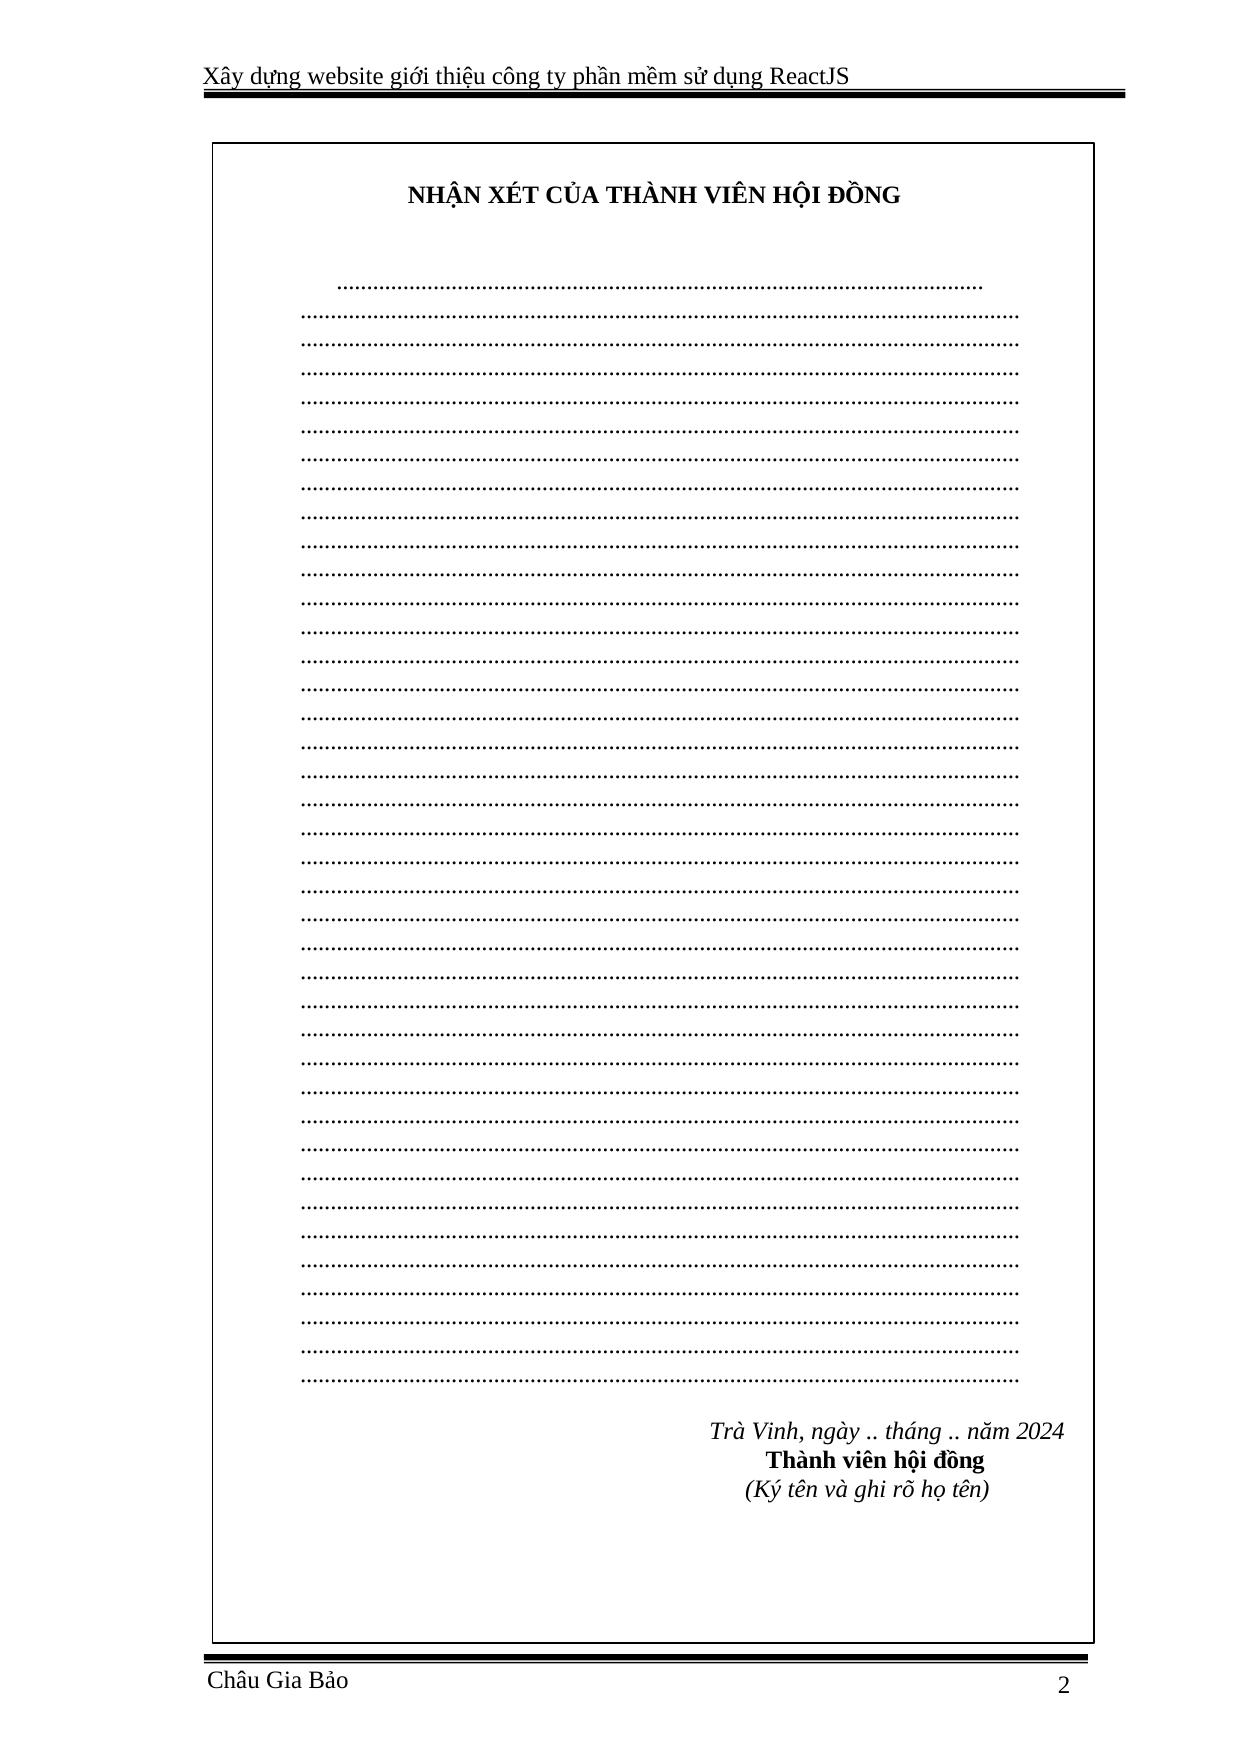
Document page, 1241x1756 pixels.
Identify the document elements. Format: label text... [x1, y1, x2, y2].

text ....................................................................................................................... [185, 812, 1134, 841]
text ....................................................................................................................... [185, 1013, 1134, 1042]
text ....................................................................................................................... [185, 611, 1134, 640]
text (Ký tên và ghi rõ họ tên) [603, 1474, 1134, 1502]
text ....................................................................................................................... [185, 726, 1134, 755]
text ....................................................................................................................... [185, 697, 1134, 726]
text ....................................................................................................................... [185, 582, 1134, 611]
text Trà Vinh, ngày .. tháng .. năm 2024 [642, 1416, 1134, 1445]
text ....................................................................................................................... [185, 352, 1134, 381]
text NHẬN XÉT CỦA THÀNH VIÊN HỘI ĐỒNG [175, 180, 1134, 208]
text ....................................................................................................................... [185, 1186, 1134, 1215]
text ....................................................................................................................... [185, 668, 1134, 697]
text ....................................................................................................................... [185, 1215, 1134, 1244]
text ....................................................................................................................... [185, 1100, 1134, 1128]
text ........................................................................................................... [185, 266, 1134, 295]
text ....................................................................................................................... [185, 496, 1134, 525]
text ....................................................................................................................... [185, 1359, 1134, 1387]
text ....................................................................................................................... [185, 1244, 1134, 1272]
text ....................................................................................................................... [185, 841, 1134, 870]
text ....................................................................................................................... [185, 1330, 1134, 1359]
text ....................................................................................................................... [185, 295, 1134, 323]
text ....................................................................................................................... [185, 1301, 1134, 1330]
text ....................................................................................................................... [185, 898, 1134, 927]
text ....................................................................................................................... [185, 927, 1134, 956]
text ....................................................................................................................... [185, 525, 1134, 553]
text ....................................................................................................................... [185, 956, 1134, 985]
text ....................................................................................................................... [185, 640, 1134, 668]
text ....................................................................................................................... [185, 467, 1134, 496]
text Thành viên hội đồng [616, 1445, 1134, 1474]
text ....................................................................................................................... [185, 1272, 1134, 1301]
text ....................................................................................................................... [185, 381, 1134, 410]
text ....................................................................................................................... [185, 323, 1134, 352]
text ....................................................................................................................... [185, 985, 1134, 1013]
text ....................................................................................................................... [185, 1042, 1134, 1071]
text ....................................................................................................................... [185, 438, 1134, 467]
text ....................................................................................................................... [185, 1071, 1134, 1100]
text ....................................................................................................................... [185, 783, 1134, 812]
text ....................................................................................................................... [185, 1128, 1134, 1157]
text ....................................................................................................................... [185, 410, 1134, 438]
text ....................................................................................................................... [185, 1157, 1134, 1186]
text ....................................................................................................................... [185, 870, 1134, 898]
text ....................................................................................................................... [185, 553, 1134, 582]
text ....................................................................................................................... [185, 755, 1134, 783]
